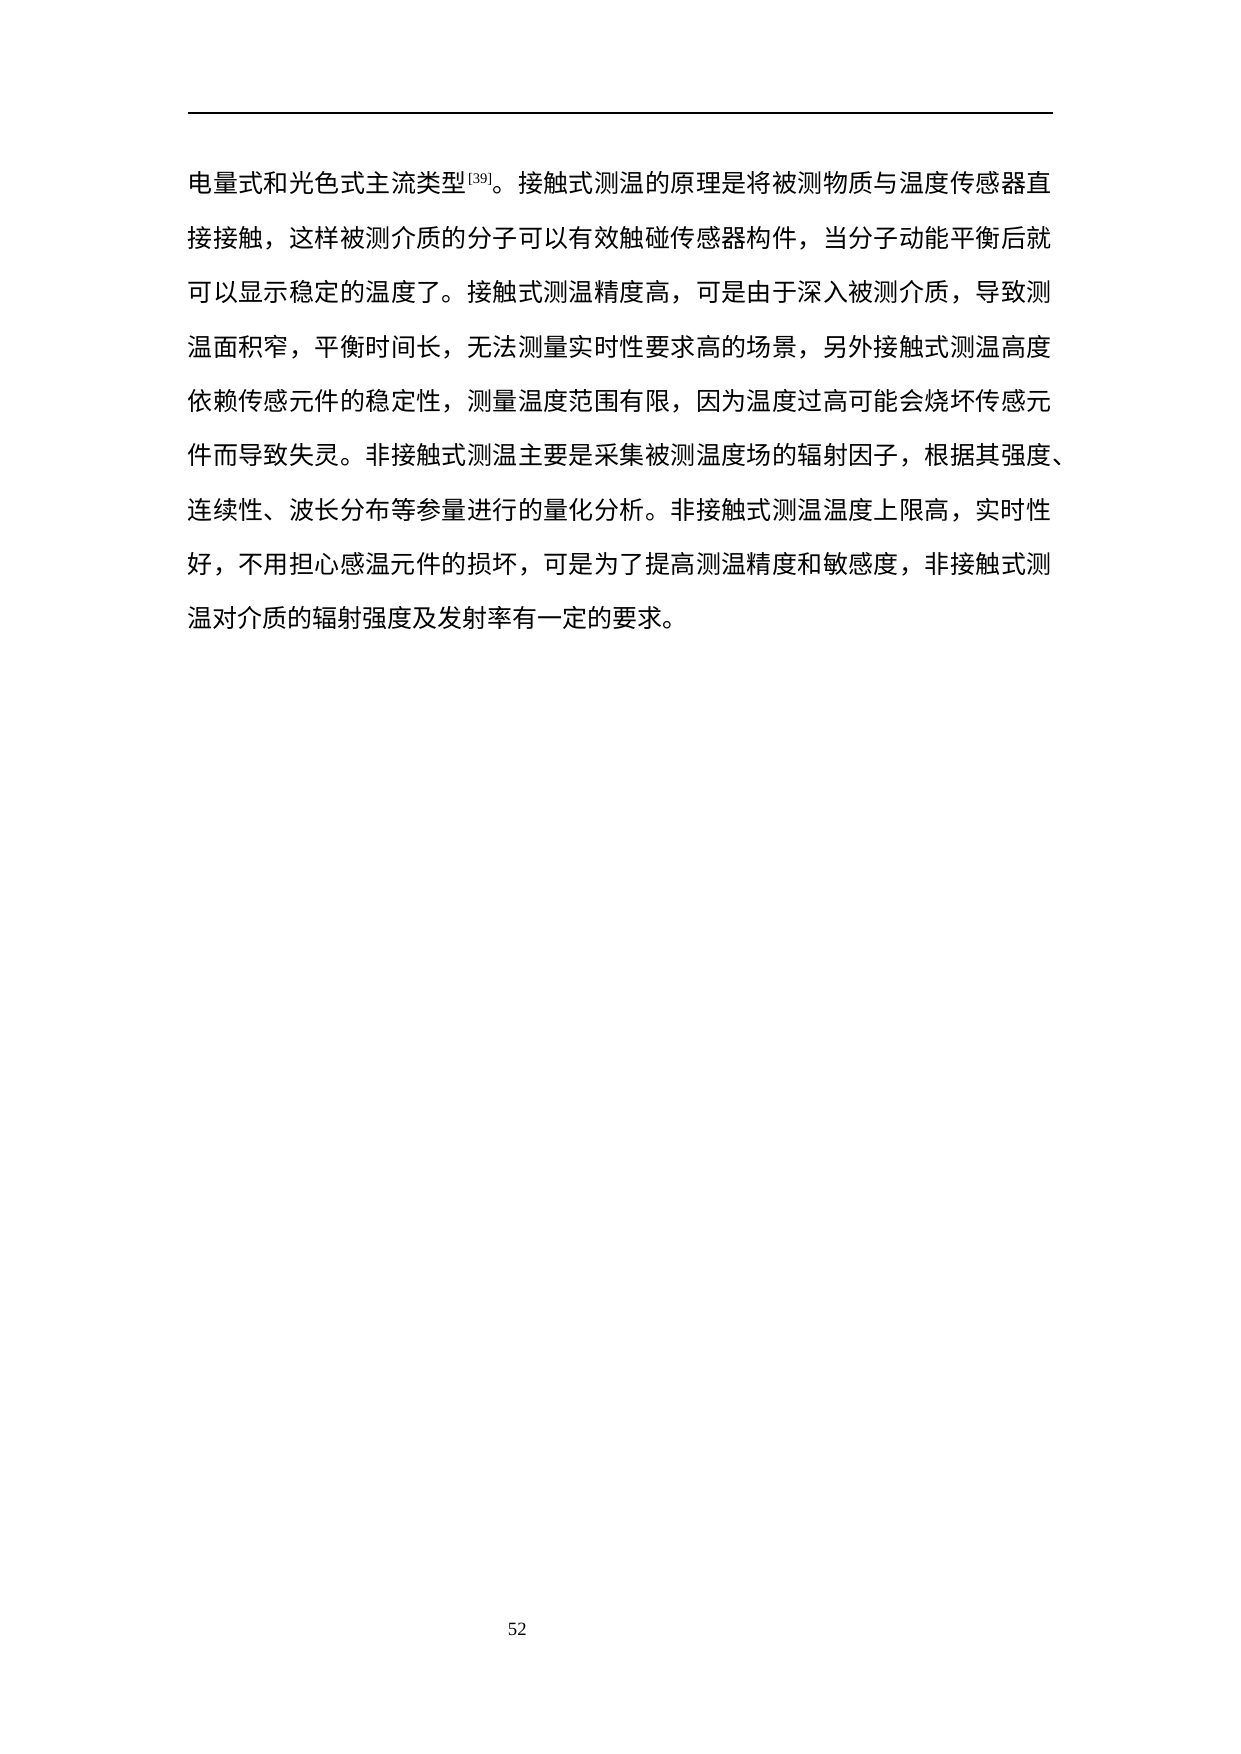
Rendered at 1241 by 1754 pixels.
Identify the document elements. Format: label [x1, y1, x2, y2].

text [187, 164, 1053, 635]
